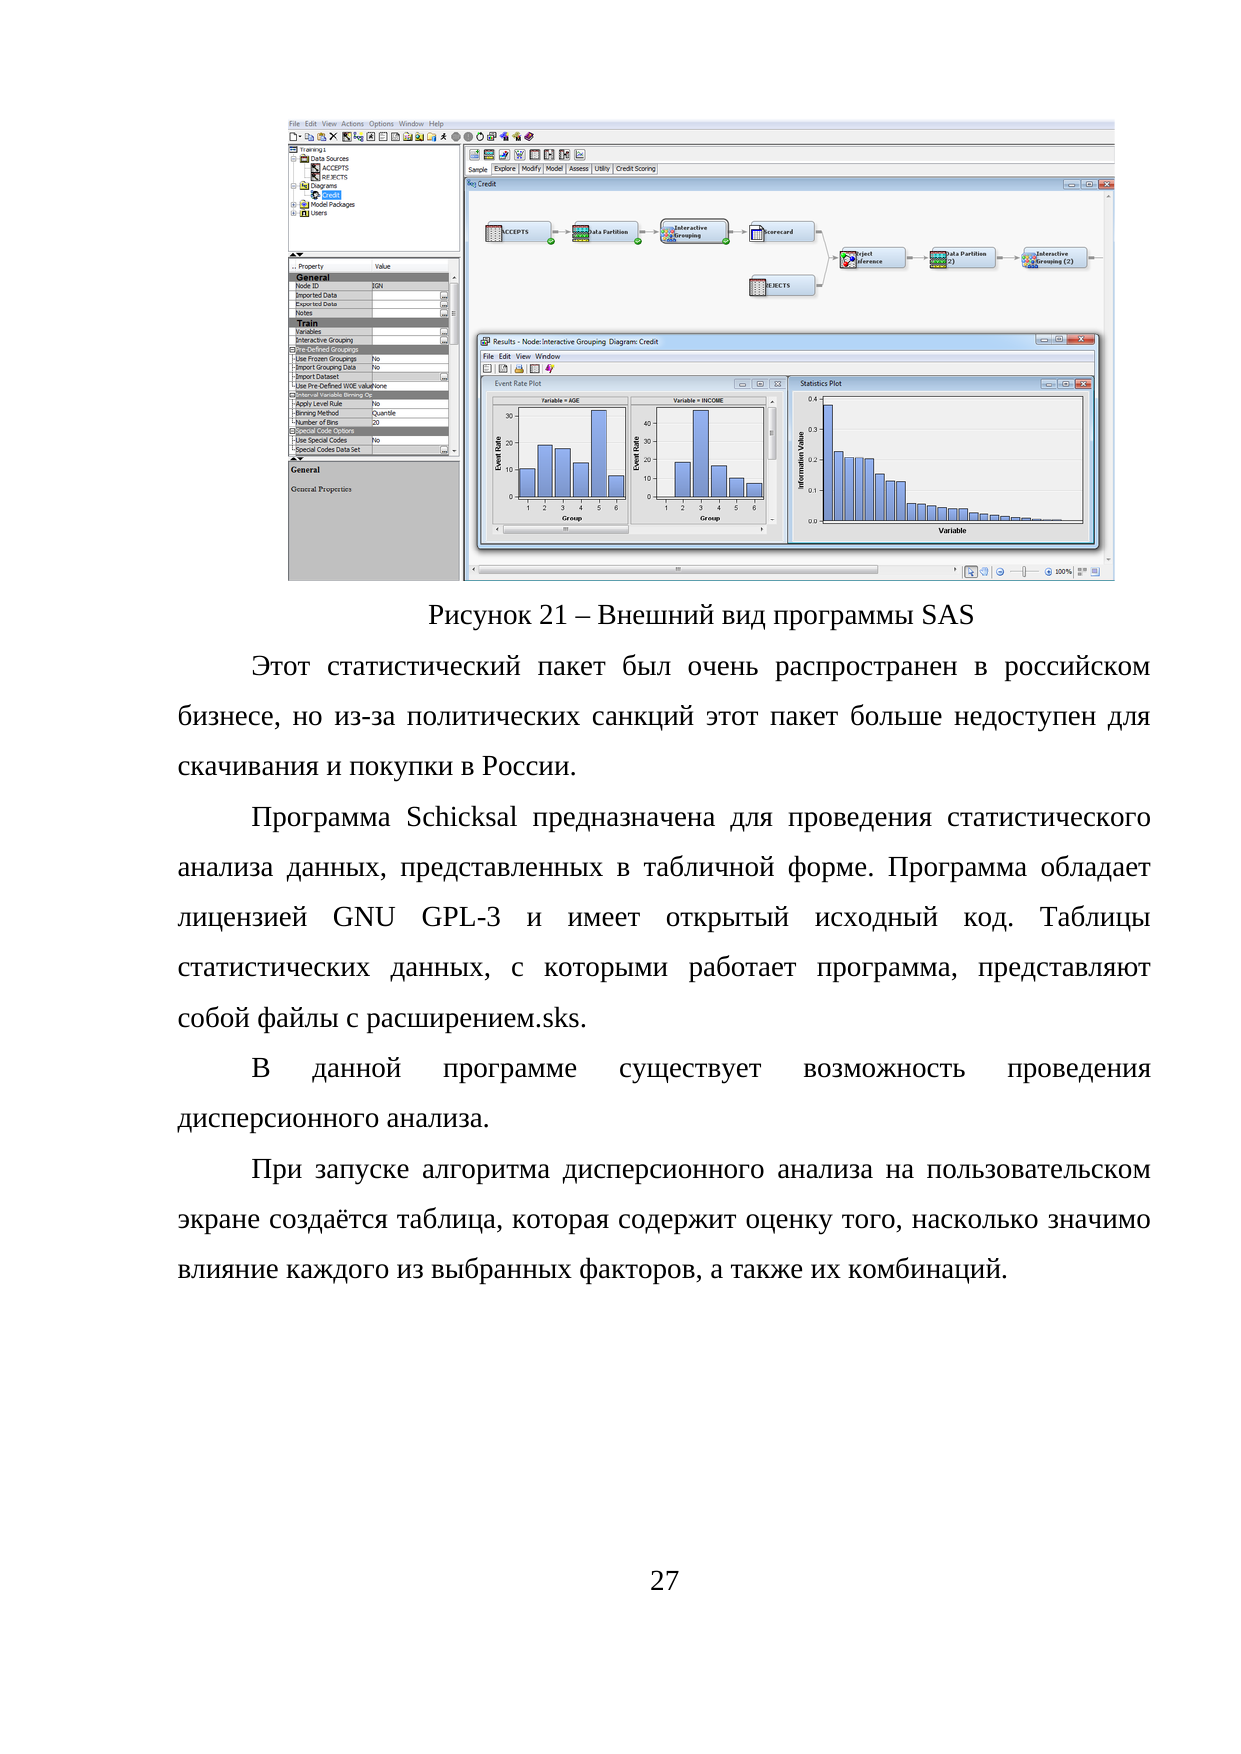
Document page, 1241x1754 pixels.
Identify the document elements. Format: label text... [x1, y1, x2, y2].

picture [288, 118, 1115, 581]
text Рисунок 21 – Внешний вид программы SAS [177, 597, 1152, 631]
text Этот статистический пакет был очень распространен в российском бизнесе, но из-за политических санкций этот пакет больше недоступен для скачивания и покупки в России. [177, 648, 1152, 782]
text Программа Schicksal предназначена для проведения статистического анализа данных, представленных в табличной форме. Программа обладает лицензией GNU GPL-3 и имеет открытый исходный код. Таблицы статистических данных, с которыми работает программа, представляют собой файлы с расширением.sks. [177, 799, 1152, 1033]
text В данной программе существует возможность проведения дисперсионного анализа. [177, 1050, 1152, 1134]
text При запуске алгоритма дисперсионного анализа на пользовательском экране создаётся таблица, которая содержит оценку того, насколько значимо влияние каждого из выбранных факторов, а также их комбинаций. [177, 1151, 1152, 1285]
